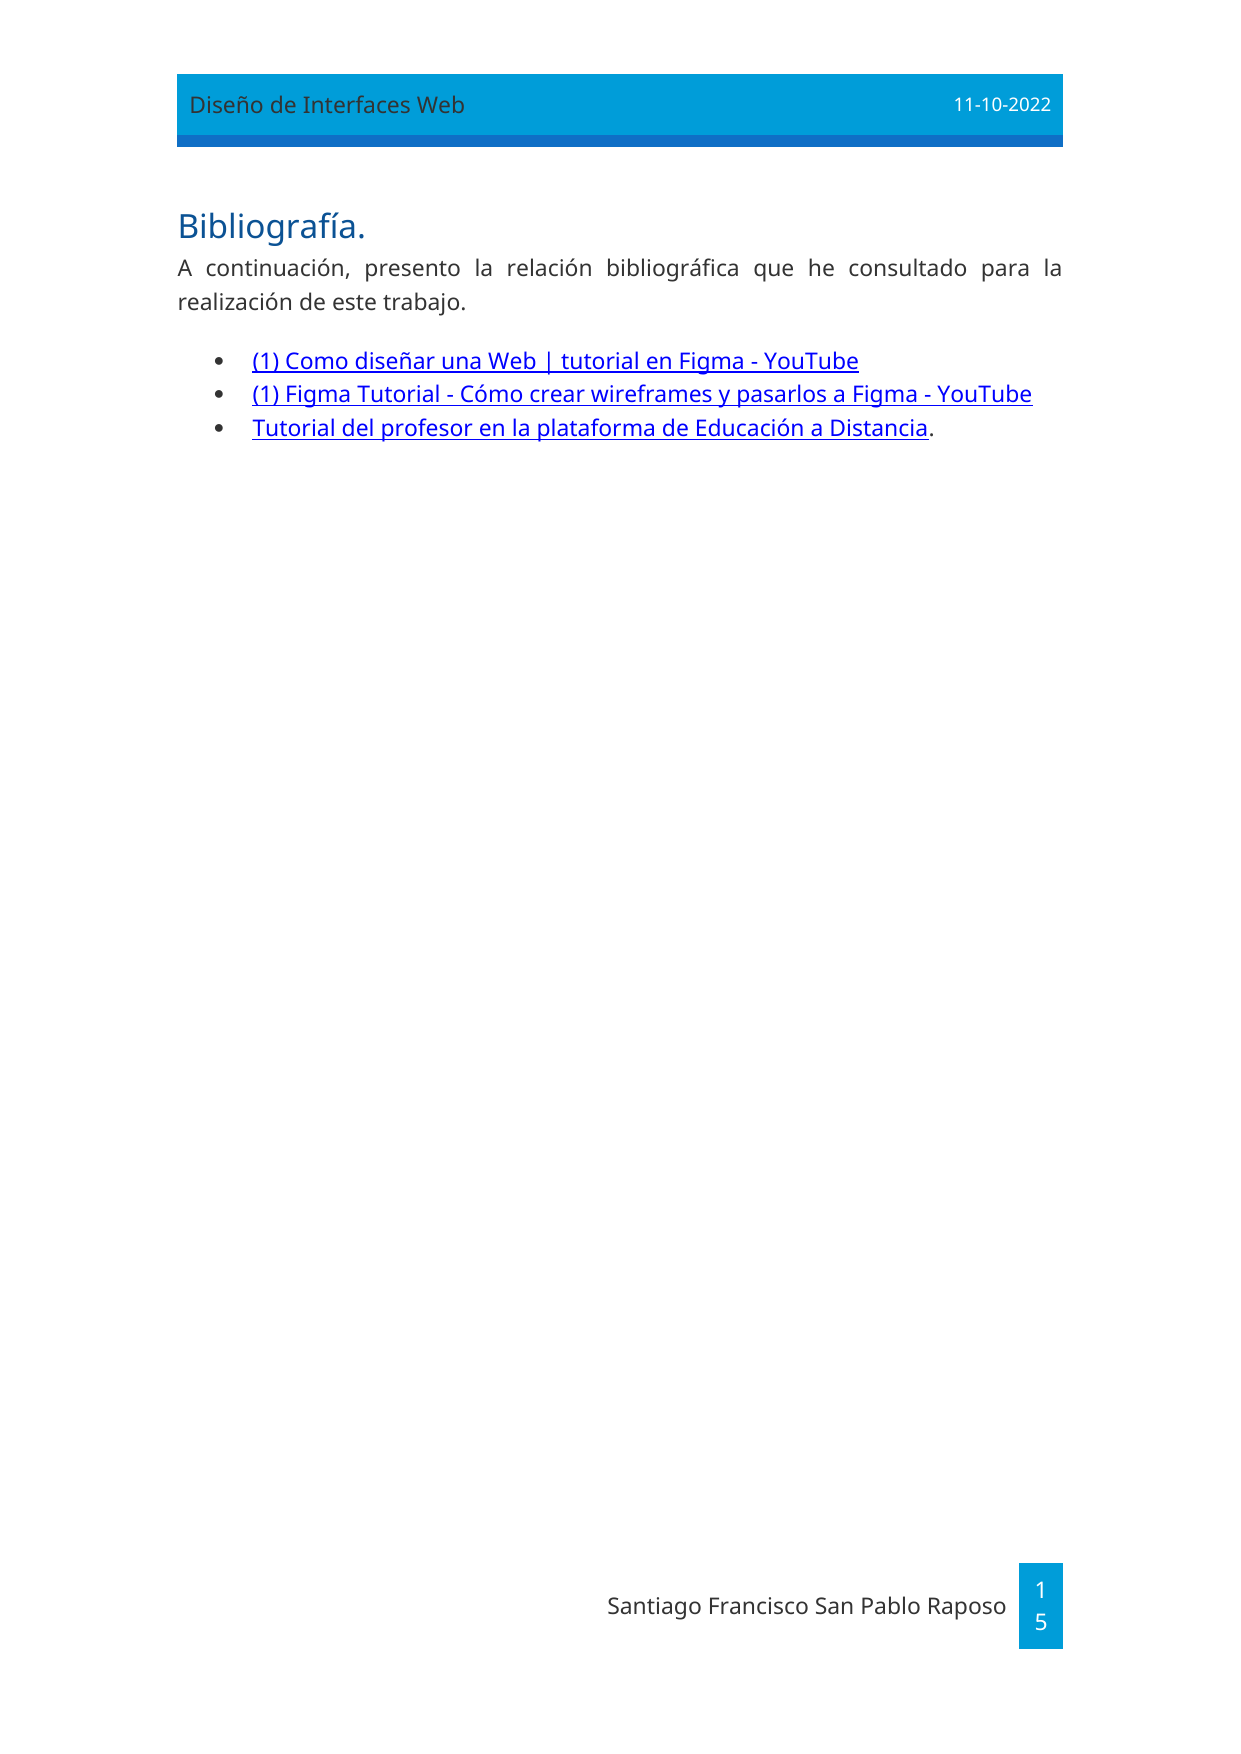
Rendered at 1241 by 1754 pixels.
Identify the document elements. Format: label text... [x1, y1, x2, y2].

list (1) Como diseñar una Web | tutorial en Figma - YouTube [215, 345, 1063, 376]
list Tutorial del profesor en la plataforma de Educación a Distancia. [215, 412, 1063, 443]
list (1) Figma Tutorial - Cómo crear wireframes y pasarlos a Figma - YouTube [215, 378, 1063, 410]
text A continuación, presento la relación bibliográfica que he consultado para la realización de este trabajo. [177, 252, 1063, 317]
subtitle Bibliografía. [177, 203, 1063, 249]
